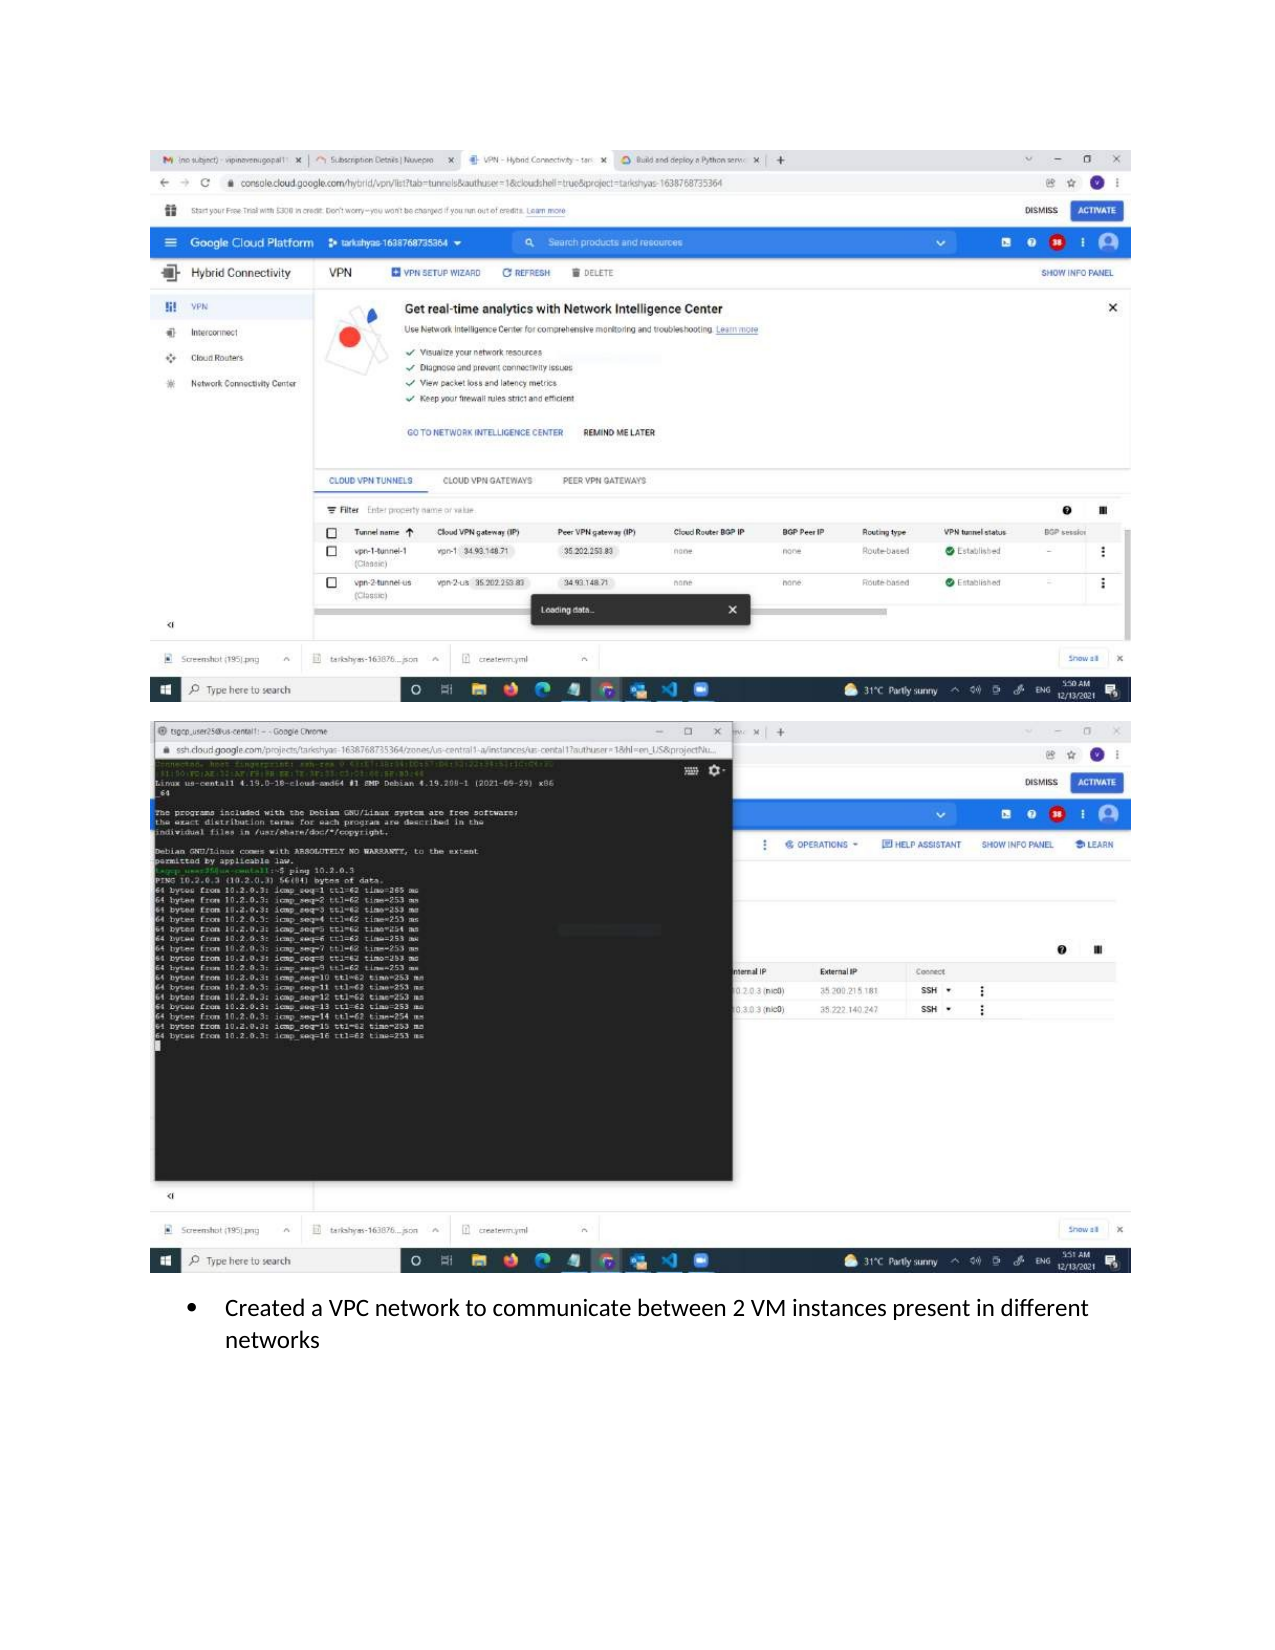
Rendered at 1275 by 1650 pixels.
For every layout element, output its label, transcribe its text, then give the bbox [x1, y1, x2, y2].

picture [150, 150, 1131, 702]
list Created a VPC network to communicate between 2 VM instances present in different networks [187, 1273, 1091, 1355]
picture [150, 721, 1131, 1273]
